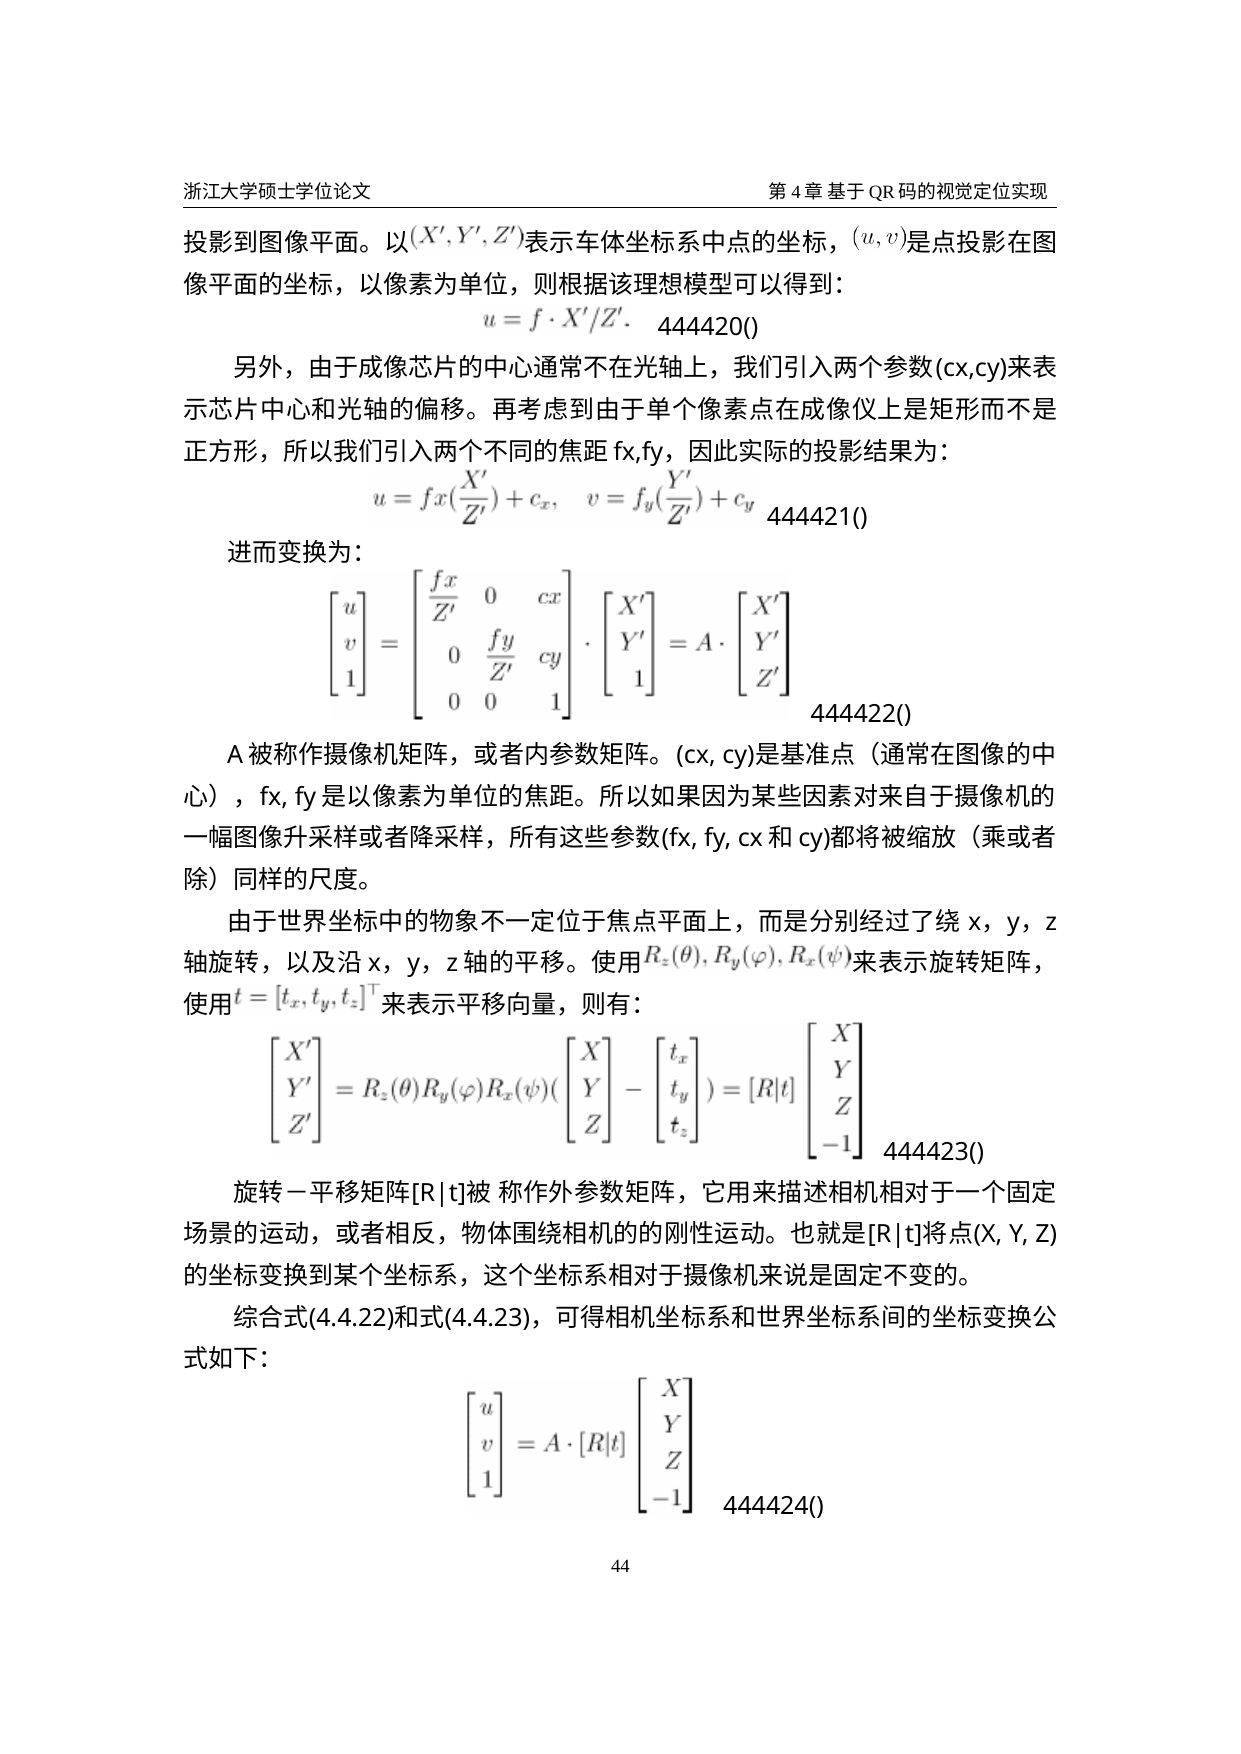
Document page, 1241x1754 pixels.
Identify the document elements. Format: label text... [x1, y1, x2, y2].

text 由于世界坐标中的物象不一定位于焦点平面上，而是分别经过了绕x，y，z轴旋转，以及沿x，y，z轴的平移。使用来表示旋转矩阵，使用来表示平移向量，则有： [183, 897, 1057, 1022]
text 进而变换为： [183, 532, 1057, 569]
text 旋转－平移矩阵[R|t]被 称作外参数矩阵，它用来描述相机相对于一个固定场景的运动，或者相反，物体围绕相机的的刚性运动。也就是[R|t]将点(X, Y, Z)的坐标变换到某个坐标系，这个坐标系相对于摄像机来说是固定不变的。 [183, 1168, 1057, 1293]
text 另外，由于成像芯片的中心通常不在光轴上，我们引入两个参数(cx,cy)来表示芯片中心和光轴的偏移。再考虑到由于单个像素点在成像仪上是矩形而不是正方形，所以我们引入两个不同的焦距fx,fy，因此实际的投影结果为： [183, 343, 1057, 468]
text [183, 218, 1057, 302]
text A被称作摄像机矩阵，或者内参数矩阵。(cx, cy)是基准点（通常在图像的中心），fx, fy是以像素为单位的焦距。所以如果因为某些因素对来自于摄像机的一幅图像升采样或者降采样，所有这些参数(fx, fy, cx和cy)都将被缩放（乘或者除）同样的尺度。 [183, 730, 1057, 897]
text 综合式(4.4.22)和式(4.4.23)，可得相机坐标系和世界坐标系间的坐标变换公式如下： [183, 1293, 1057, 1376]
